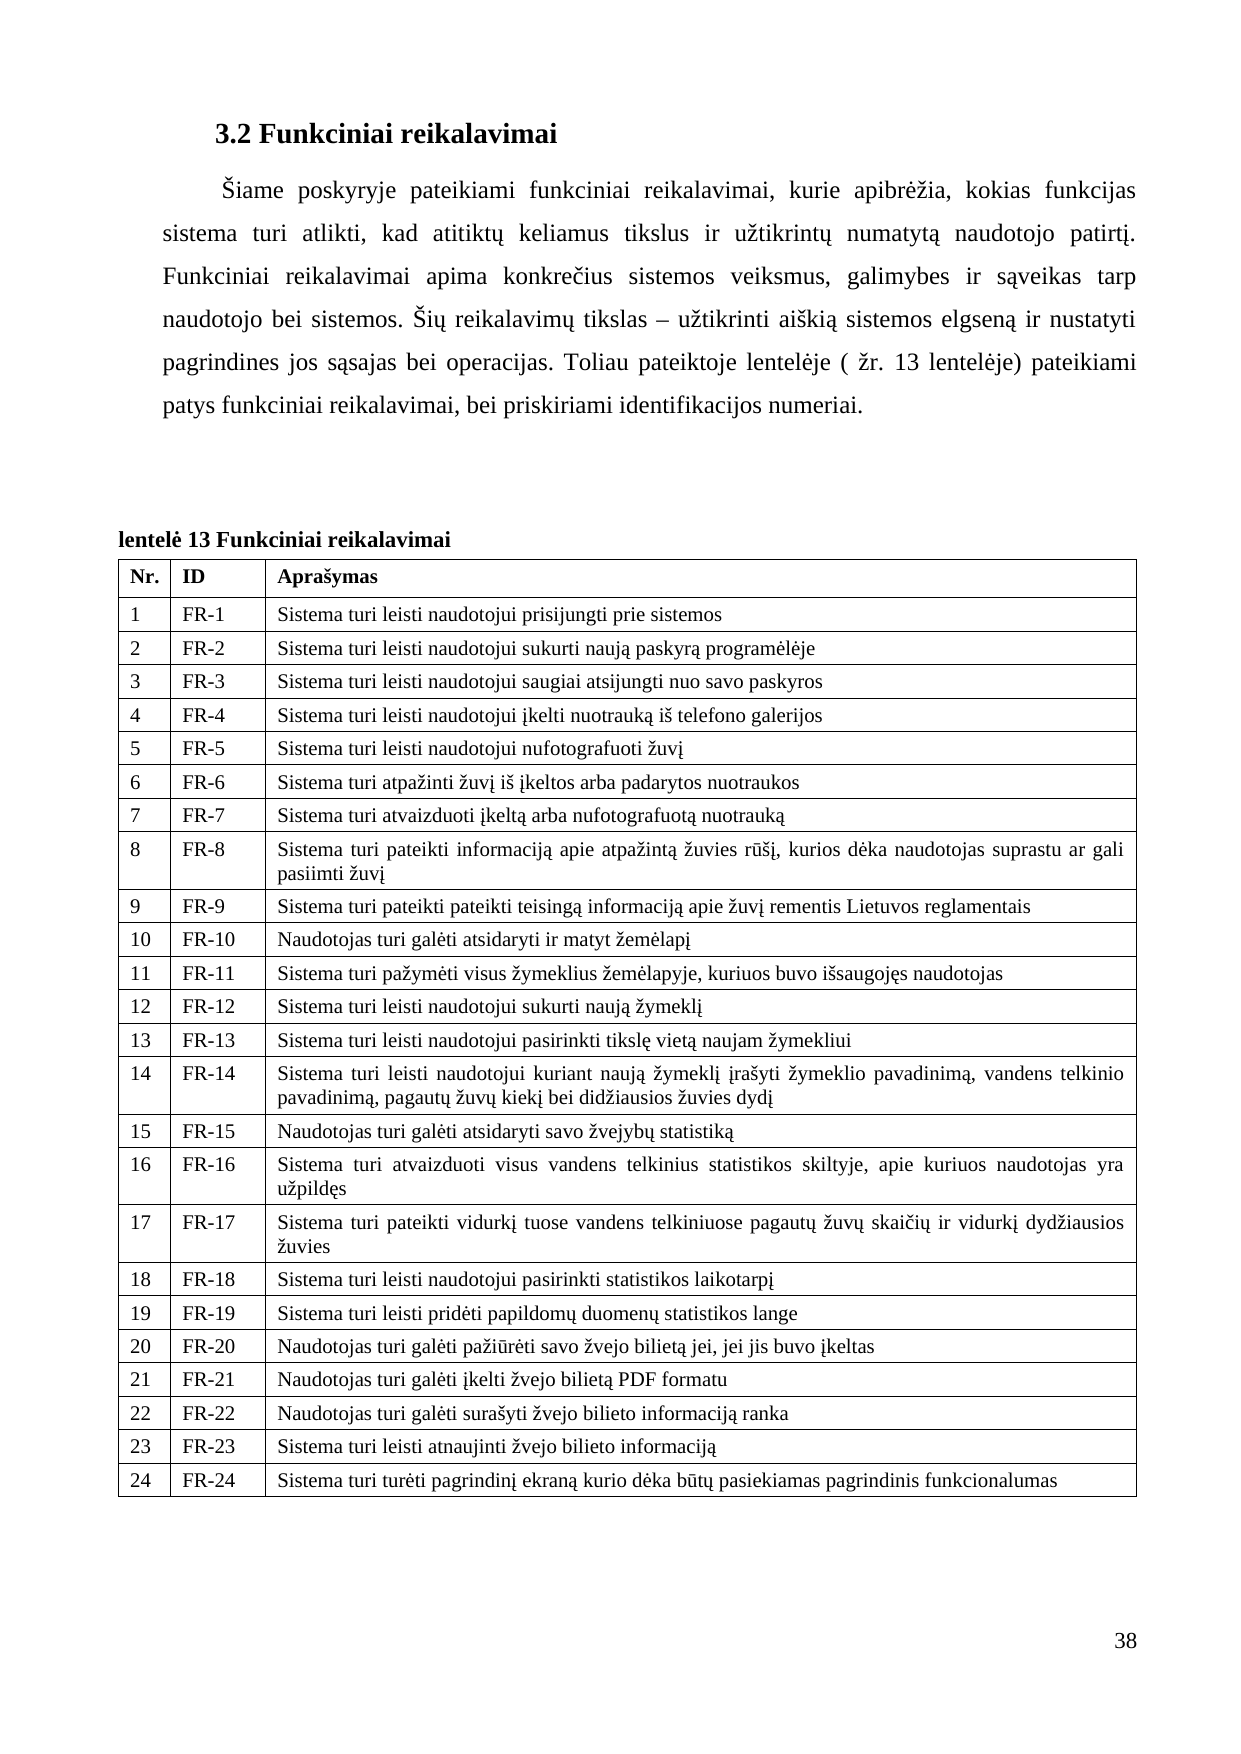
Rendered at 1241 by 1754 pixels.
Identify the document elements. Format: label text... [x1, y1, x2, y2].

table_cell Sistema turi leisti naudotojui sukurti naują žymeklį [266, 990, 1136, 1022]
table_cell Naudotojas turi galėti įkelti žvejo bilietą PDF formatu [266, 1363, 1136, 1396]
table_header Aprašymas [266, 560, 1136, 597]
table_cell FR-16 [171, 1148, 265, 1204]
table_cell Sistema turi pateikti informaciją apie atpažintą žuvies rūšį, kurios dėka naudotojas suprastu ar gali pasiimti žuvį [266, 832, 1136, 889]
table_cell FR-5 [171, 732, 265, 764]
table_cell 22 [119, 1397, 170, 1429]
table_cell FR-22 [171, 1397, 265, 1429]
table_cell Naudotojas turi galėti atsidaryti savo žvejybų statistiką [266, 1115, 1136, 1147]
table_cell FR-23 [171, 1430, 265, 1462]
table_cell FR-7 [171, 799, 265, 831]
table_cell Sistema turi pateikti pateikti teisingą informaciją apie žuvį rementis Lietuvos reglamentais [266, 890, 1136, 922]
table_header ID [171, 560, 265, 597]
table_cell Sistema turi leisti naudotojui nufotografuoti žuvį [266, 732, 1136, 764]
table_cell 2 [119, 632, 170, 664]
table_cell Naudotojas turi galėti pažiūrėti savo žvejo bilietą jei, jei jis buvo įkeltas [266, 1330, 1136, 1362]
table_cell FR-18 [171, 1263, 265, 1295]
table_cell FR-19 [171, 1296, 265, 1329]
table_cell 14 [119, 1057, 170, 1113]
table_cell 7 [119, 799, 170, 831]
text lentelė 13 Funkciniai reikalavimai [118, 527, 1137, 553]
table_cell Sistema turi turėti pagrindinį ekraną kurio dėka būtų pasiekiamas pagrindinis funkcionalumas [266, 1464, 1136, 1496]
table_cell 18 [119, 1263, 170, 1295]
table_cell FR-13 [171, 1024, 265, 1056]
table_cell 3 [119, 665, 170, 697]
table_cell FR-24 [171, 1464, 265, 1496]
table_cell Sistema turi leisti naudotojui kuriant naują žymeklį įrašyti žymeklio pavadinimą, vandens telkinio pavadinimą, pagautų žuvų kiekį bei didžiausios žuvies dydį [266, 1057, 1136, 1113]
table_cell 13 [119, 1024, 170, 1056]
table_cell FR-8 [171, 832, 265, 889]
table_cell 24 [119, 1464, 170, 1496]
table_cell Sistema turi leisti naudotojui pasirinkti tikslę vietą naujam žymekliui [266, 1024, 1136, 1056]
table_cell Sistema turi leisti naudotojui pasirinkti statistikos laikotarpį [266, 1263, 1136, 1295]
table_cell 20 [119, 1330, 170, 1362]
table_cell FR-4 [171, 699, 265, 731]
table_cell FR-1 [171, 598, 265, 631]
table_cell Naudotojas turi galėti surašyti žvejo bilieto informaciją ranka [266, 1397, 1136, 1429]
table_cell FR-9 [171, 890, 265, 922]
table_cell Sistema turi leisti pridėti papildomų duomenų statistikos lange [266, 1296, 1136, 1329]
table_cell Sistema turi leisti naudotojui prisijungti prie sistemos [266, 598, 1136, 631]
table_cell 4 [119, 699, 170, 731]
table_cell 17 [119, 1205, 170, 1262]
table_cell FR-12 [171, 990, 265, 1022]
table_cell FR-14 [171, 1057, 265, 1113]
table_cell 10 [119, 923, 170, 956]
table_cell 6 [119, 765, 170, 798]
table_cell Sistema turi pateikti vidurkį tuose vandens telkiniuose pagautų žuvų skaičių ir vidurkį dydžiausios žuvies [266, 1205, 1136, 1262]
table_cell FR-17 [171, 1205, 265, 1262]
table_cell 12 [119, 990, 170, 1022]
table_cell Sistema turi atvaizduoti visus vandens telkinius statistikos skiltyje, apie kuriuos naudotojas yra užpildęs [266, 1148, 1136, 1204]
text Šiame poskyryje pateikiami funkciniai reikalavimai, kurie apibrėžia, kokias funkcijas sistema turi atlikti, kad atitiktų keliamus tikslus ir užtikrintų numatytą naudotojo patirtį. Funkciniai reikalavimai apima konkrečius sistemos veiksmus, galimybes ir sąveikas tarp naudotojo bei sistemos. Šių reikalavimų tikslas – užtikrinti aiškią sistemos elgseną ir nustatyti pagrindines jos sąsajas bei operacijas. Toliau pateiktoje lentelėje ( žr. 13 lentelėje) pateikiami patys funkciniai reikalavimai, bei priskiriami identifikacijos numeriai. [162, 175, 1137, 419]
table_cell 19 [119, 1296, 170, 1329]
table_cell FR-6 [171, 765, 265, 798]
table_cell 11 [119, 957, 170, 989]
table_cell 23 [119, 1430, 170, 1462]
subtitle 3.2 Funkciniai reikalavimai [215, 116, 1137, 150]
table_cell FR-3 [171, 665, 265, 697]
table_cell 8 [119, 832, 170, 889]
table_cell FR-15 [171, 1115, 265, 1147]
table_cell Naudotojas turi galėti atsidaryti ir matyt žemėlapį [266, 923, 1136, 956]
table_cell Sistema turi leisti naudotojui įkelti nuotrauką iš telefono galerijos [266, 699, 1136, 731]
table_cell Sistema turi atvaizduoti įkeltą arba nufotografuotą nuotrauką [266, 799, 1136, 831]
table_cell Sistema turi pažymėti visus žymeklius žemėlapyje, kuriuos buvo išsaugojęs naudotojas [266, 957, 1136, 989]
table_cell 15 [119, 1115, 170, 1147]
table_cell 9 [119, 890, 170, 922]
table_cell 21 [119, 1363, 170, 1396]
table_cell FR-11 [171, 957, 265, 989]
table_cell 5 [119, 732, 170, 764]
table_cell 16 [119, 1148, 170, 1204]
table_cell FR-21 [171, 1363, 265, 1396]
table_cell Sistema turi atpažinti žuvį iš įkeltos arba padarytos nuotraukos [266, 765, 1136, 798]
table_cell Sistema turi leisti atnaujinti žvejo bilieto informaciją [266, 1430, 1136, 1462]
table_cell FR-20 [171, 1330, 265, 1362]
table_header Nr. [119, 560, 170, 597]
table_cell 1 [119, 598, 170, 631]
table_cell Sistema turi leisti naudotojui sukurti naują paskyrą programėlėje [266, 632, 1136, 664]
table_cell FR-10 [171, 923, 265, 956]
table_cell Sistema turi leisti naudotojui saugiai atsijungti nuo savo paskyros [266, 665, 1136, 697]
table_cell FR-2 [171, 632, 265, 664]
